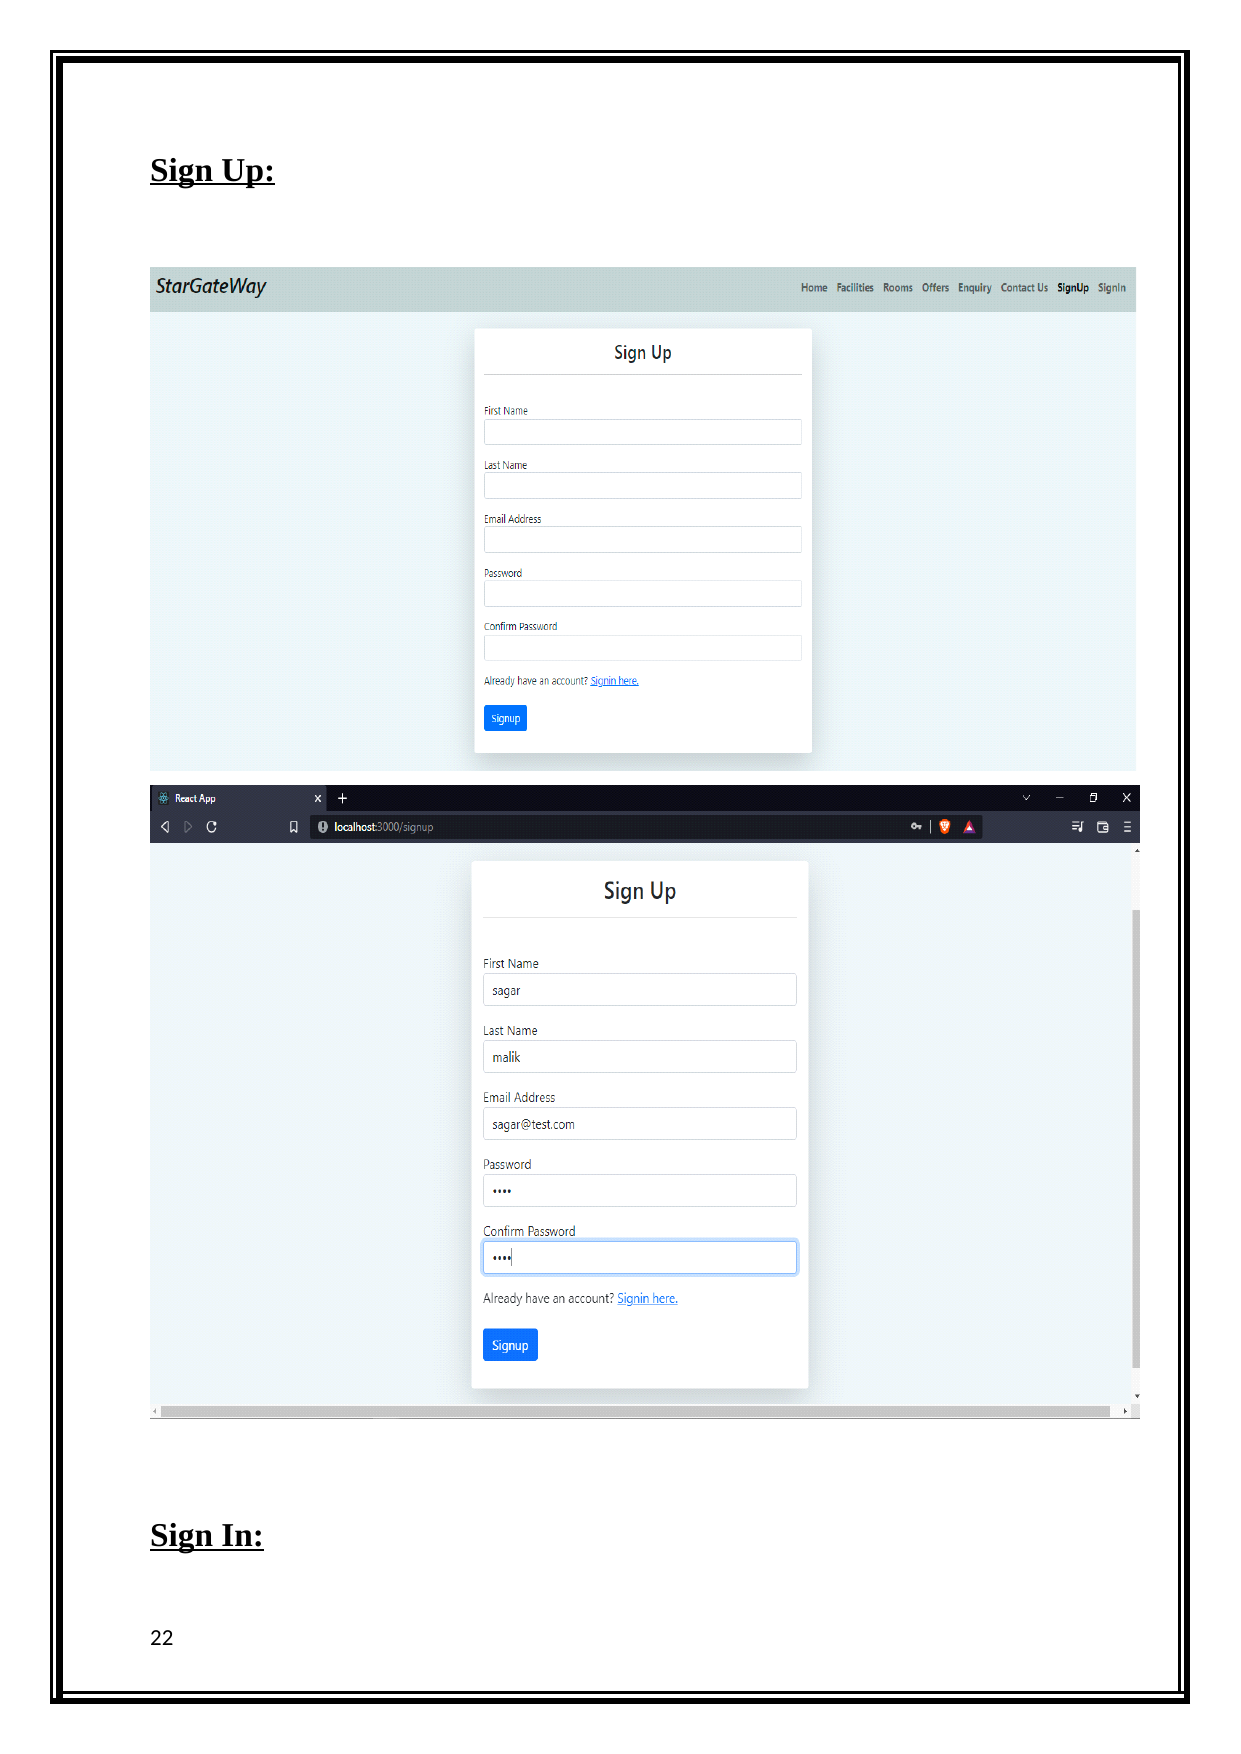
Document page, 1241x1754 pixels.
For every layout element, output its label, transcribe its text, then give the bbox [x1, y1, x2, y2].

text Sign In: [150, 1516, 1068, 1554]
picture [150, 785, 1140, 1419]
text Sign Up: [150, 150, 1068, 188]
picture [150, 267, 1137, 771]
